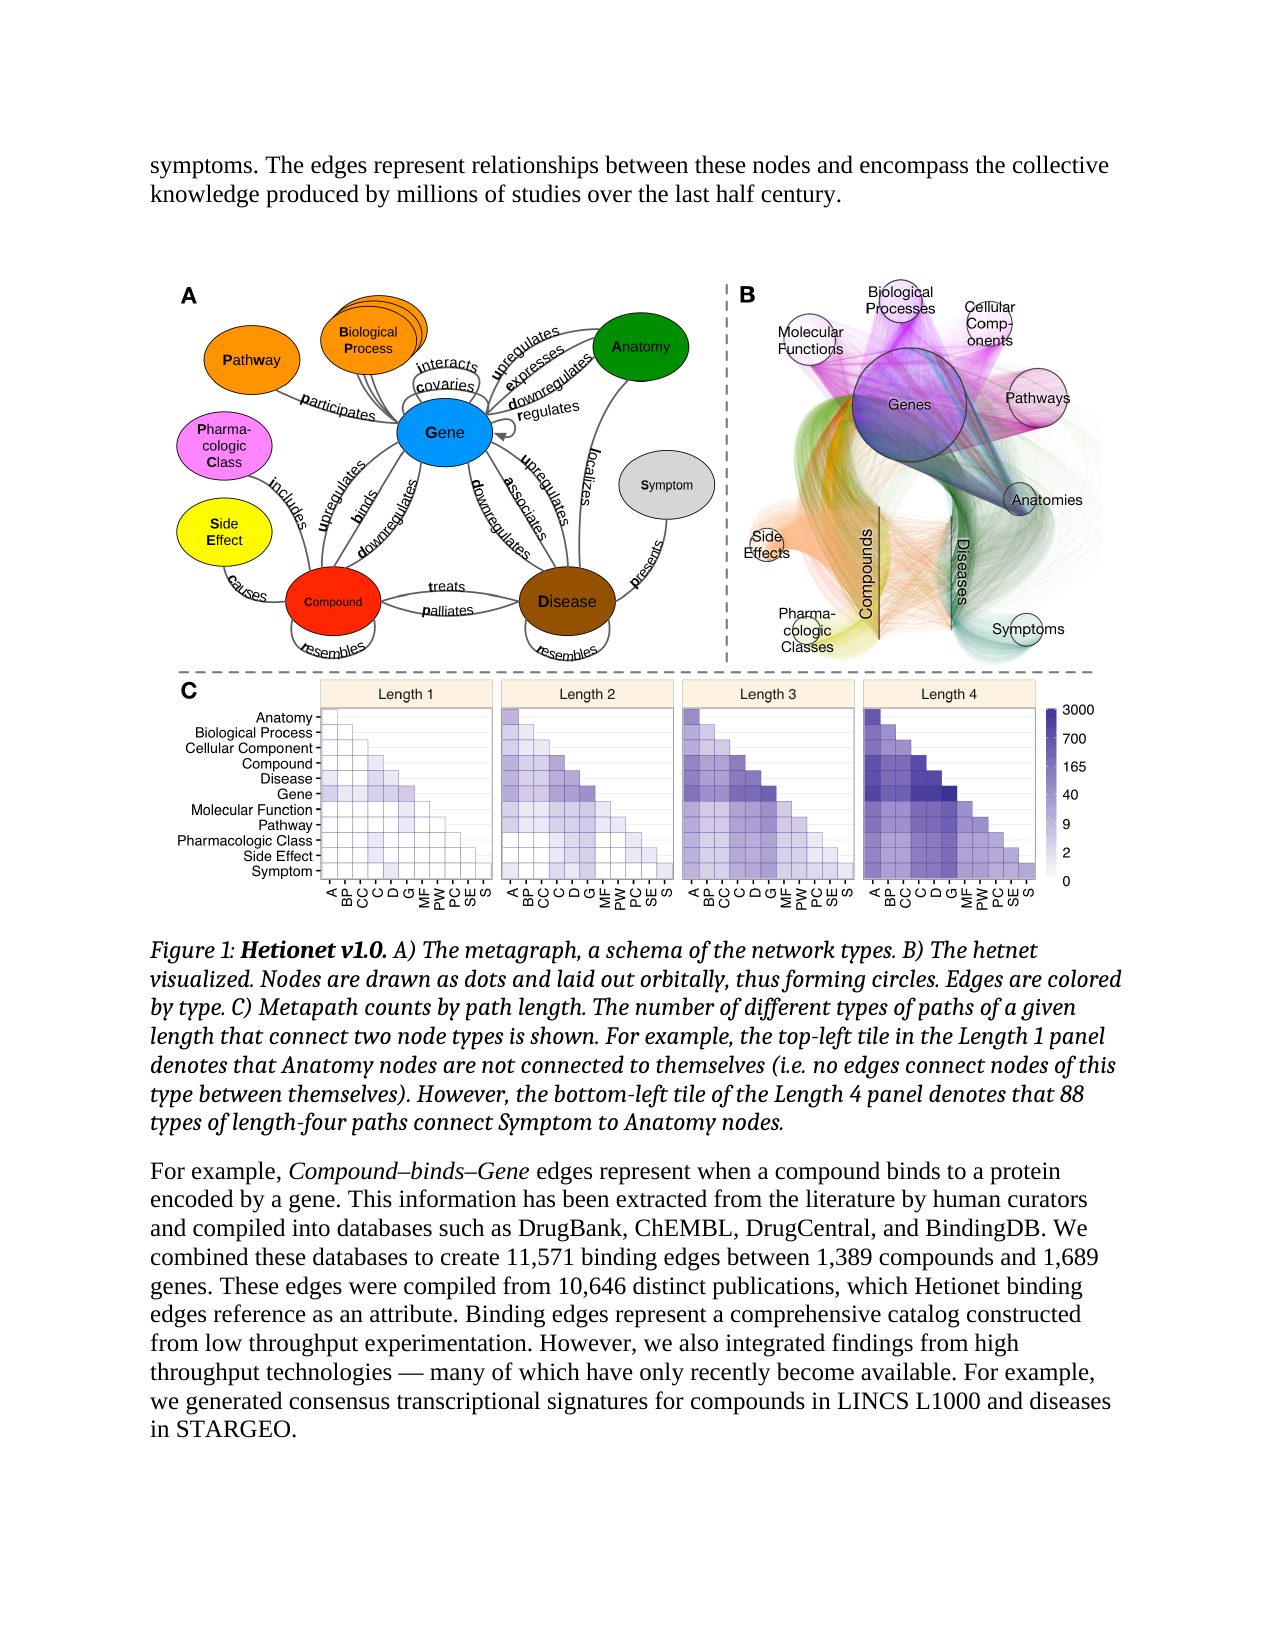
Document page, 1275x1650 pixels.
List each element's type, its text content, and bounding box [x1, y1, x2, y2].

picture [168, 275, 1101, 915]
text Figure 1: Hetionet v1.0. A) The metagraph, a schema of the network types. B) The hetnet visualized. Nodes are drawn as dots and laid out orbitally, thus forming circles. Edges are colored by type. C) Metapath counts by path length. The number of different types of paths of a given length that connect two node types is shown. For example, the top-left tile in the Length 1 panel denotes that Anatomy nodes are not connected to themselves (i.e. no edges connect nodes of this type between themselves). However, the bottom-left tile of the Length 4 panel denotes that 88 types of length-four paths connect Symptom to Anatomy nodes. [150, 936, 1125, 1137]
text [150, 150, 1125, 207]
text For example, Compound–binds–Gene edges represent when a compound binds to a protein encoded by a gene. This information has been extracted from the literature by human curators and compiled into databases such as DrugBank, ChEMBL, DrugCentral, and BindingDB. We combined these databases to create 11,571 binding edges between 1,389 compounds and 1,689 genes. These edges were compiled from 10,646 distinct publications, which Hetionet binding edges reference as an attribute. Binding edges represent a comprehensive catalog constructed from low throughput experimentation. However, we also integrated findings from high throughput technologies — many of which have only recently become available. For example, we generated consensus transcriptional signatures for compounds in LINCS L1000 and diseases in STARGEO. [150, 1156, 1125, 1443]
